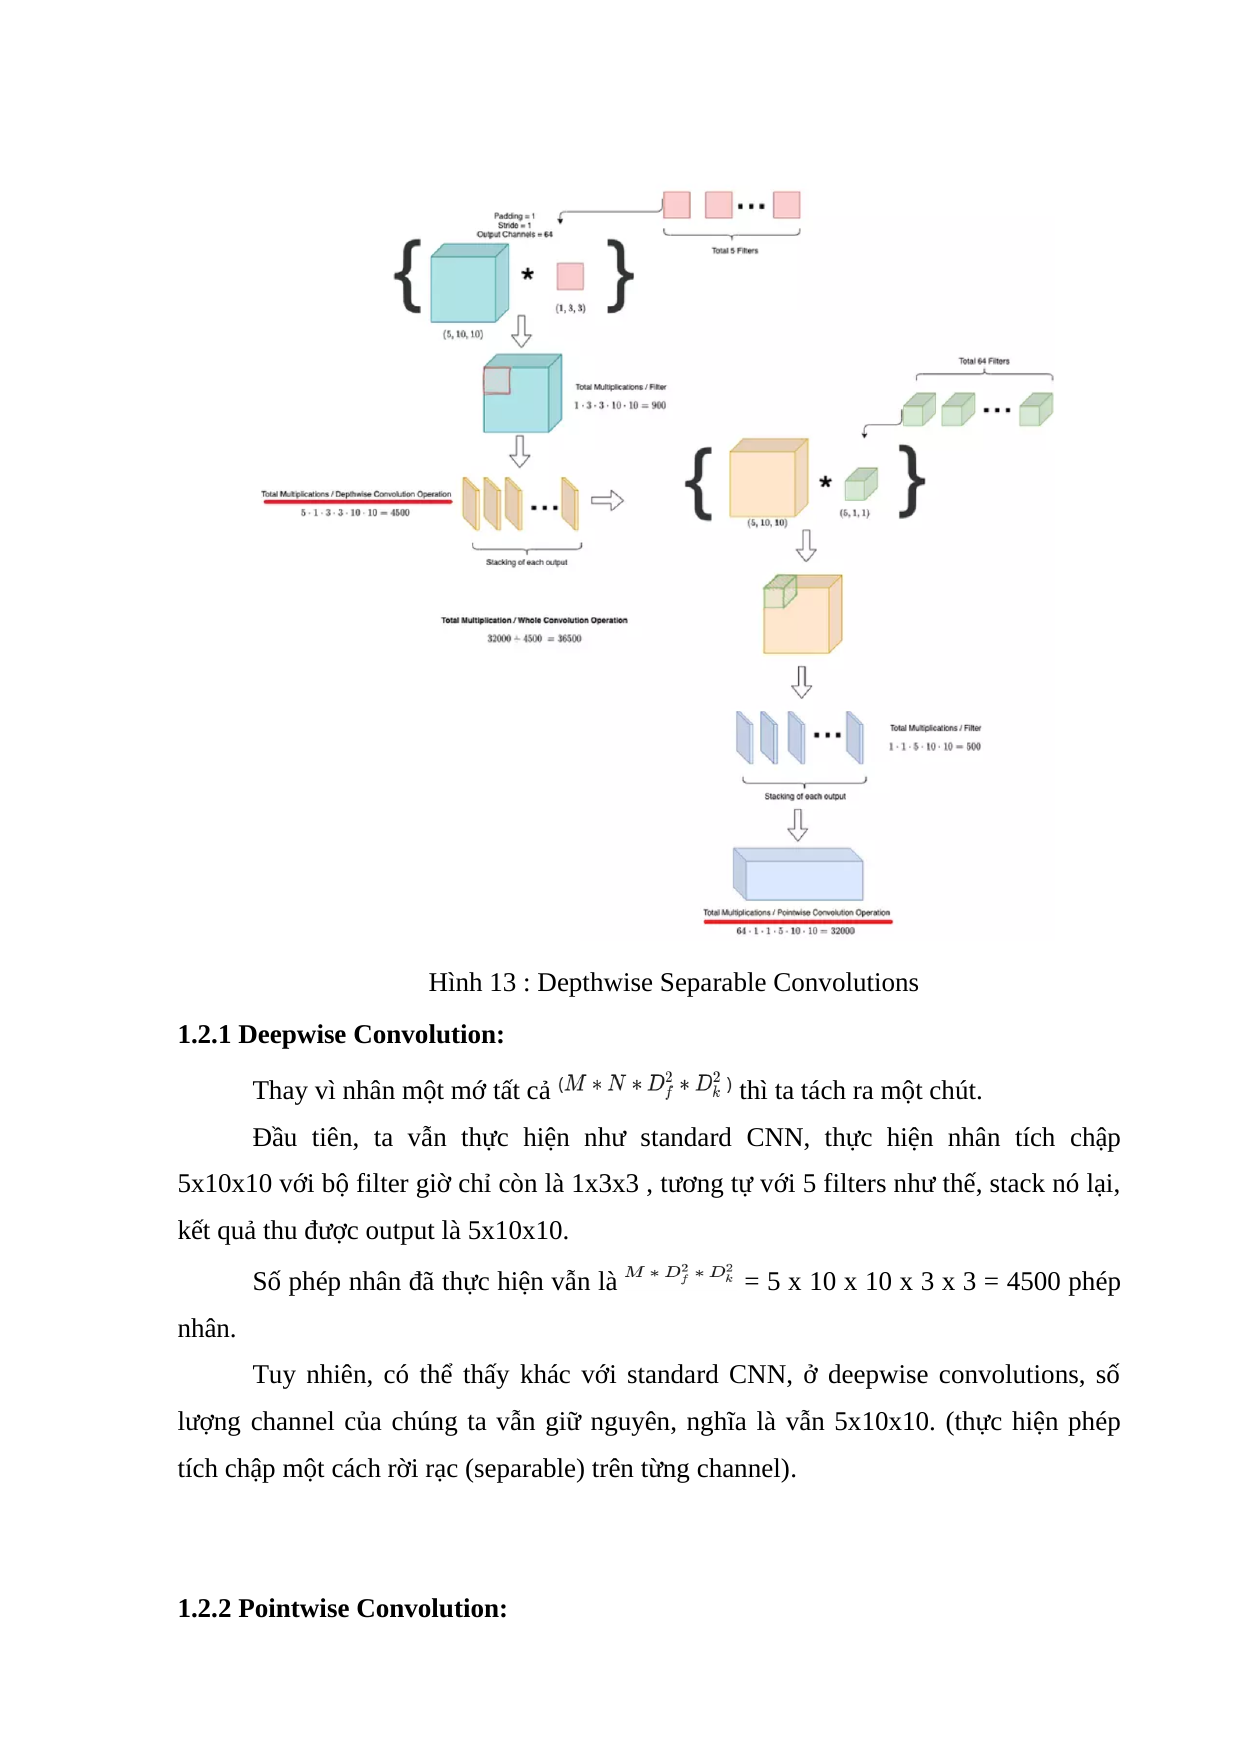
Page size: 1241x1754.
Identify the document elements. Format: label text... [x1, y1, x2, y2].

text Đầu tiên, ta vẫn thực hiện như standard CNN, thực hiện nhân tích chập 5x10x10 với bộ filter giờ chỉ còn là 1x3x3 , tương tự với 5 filters như thế, stack nó lại, kết quả thu được output là 5x10x10. [177, 1121, 1122, 1245]
text Số phép nhân đã thực hiện vẫn là ​ = 5 x 10 x 10 x 3 x 3 = 4500 phép nhân. [177, 1261, 1122, 1343]
text Hình 13 : Depthwise Separable Convolutions [183, 966, 1121, 998]
picture [625, 1261, 738, 1291]
text 1.2.1 Deepwise Convolution: [177, 1018, 1121, 1049]
text Thay vì nhân một mớ tất cả thì ta tách ra một chút. [177, 1070, 1122, 1105]
picture [557, 1070, 733, 1100]
picture [235, 147, 1064, 947]
text Tuy nhiên, có thể thấy khác với standard CNN, ở deepwise convolutions, số lượng channel của chúng ta vẫn giữ nguyên, nghĩa là vẫn 5x10x10. (thực hiện phép tích chập một cách rời rạc (separable) trên từng channel). [177, 1359, 1122, 1483]
text 1.2.2 Pointwise Convolution: [177, 1592, 1121, 1623]
